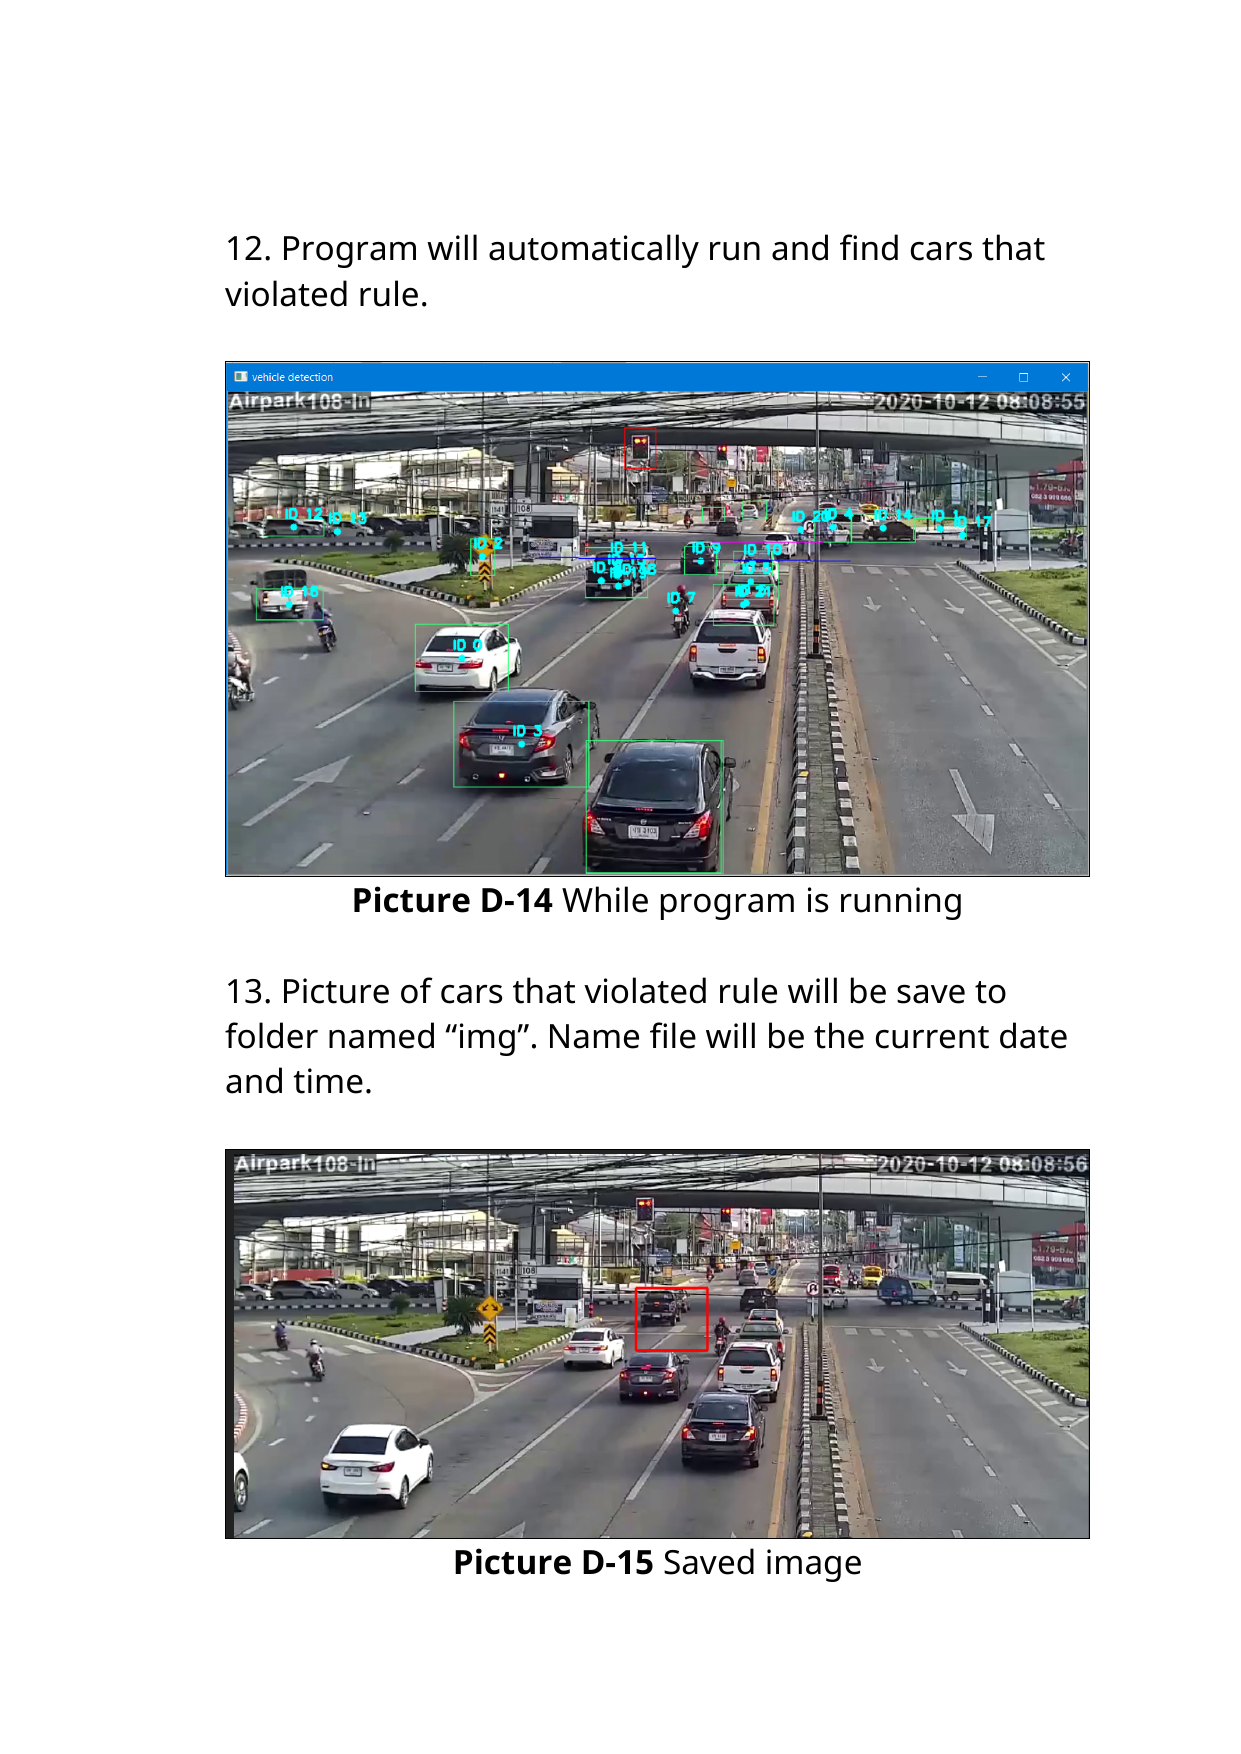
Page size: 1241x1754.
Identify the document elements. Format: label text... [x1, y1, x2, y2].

text Picture D-14 While program is running [225, 877, 1090, 922]
text Picture D-15 Saved image [225, 1539, 1090, 1584]
text 13. Picture of cars that violated rule will be save to folder named “img”. Name file will be the current date and time. [225, 967, 1090, 1104]
picture [226, 1150, 1089, 1538]
picture [226, 362, 1089, 876]
text 12. Program will automatically run and find cars that violated rule. [225, 225, 1090, 316]
